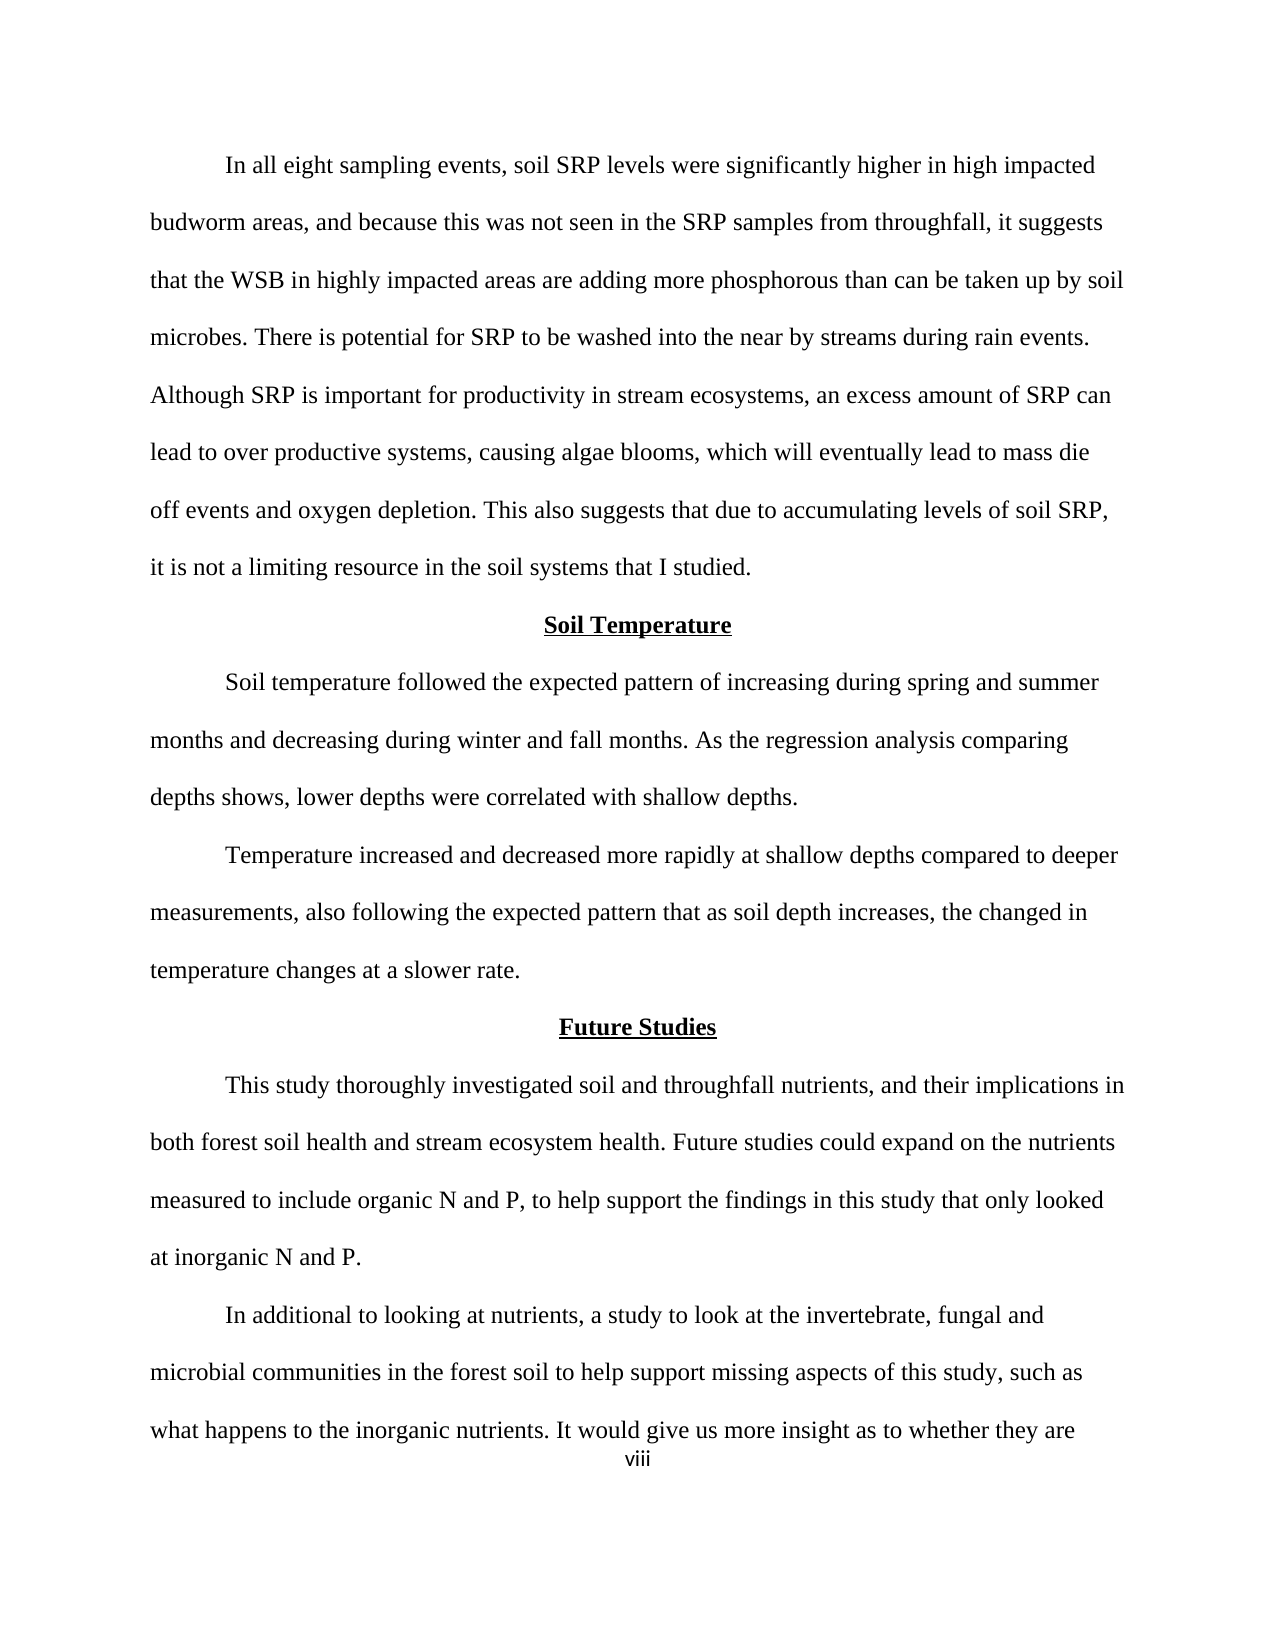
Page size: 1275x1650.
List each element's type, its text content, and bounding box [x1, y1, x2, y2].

text Temperature increased and decreased more rapidly at shallow depths compared to deeper measurements, also following the expected pattern that as soil depth increases, the changed in temperature changes at a slower rate. [150, 840, 1125, 984]
text Future Studies [150, 1012, 1125, 1041]
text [150, 1300, 1125, 1444]
text Soil Temperature [150, 610, 1125, 639]
text This study thoroughly investigated soil and throughfall nutrients, and their implications in both forest soil health and stream ecosystem health. Future studies could expand on the nutrients measured to include organic N and P, to help support the findings in this study that only looked at inorganic N and P. [150, 1070, 1125, 1271]
text In all eight sampling events, soil SRP levels were significantly higher in high impacted budworm areas, and because this was not seen in the SRP samples from throughfall, it suggests that the WSB in highly impacted areas are adding more phosphorous than can be taken up by soil microbes. There is potential for SRP to be washed into the near by streams during rain events. Although SRP is important for productivity in stream ecosystems, an excess amount of SRP can lead to over productive systems, causing algae blooms, which will eventually lead to mass die off events and oxygen depletion. This also suggests that due to accumulating levels of soil SRP, it is not a limiting resource in the soil systems that I studied. [150, 150, 1125, 581]
text Soil temperature followed the expected pattern of increasing during spring and summer months and decreasing during winter and fall months. As the regression analysis comparing depths shows, lower depths were correlated with shallow depths. [150, 667, 1125, 811]
